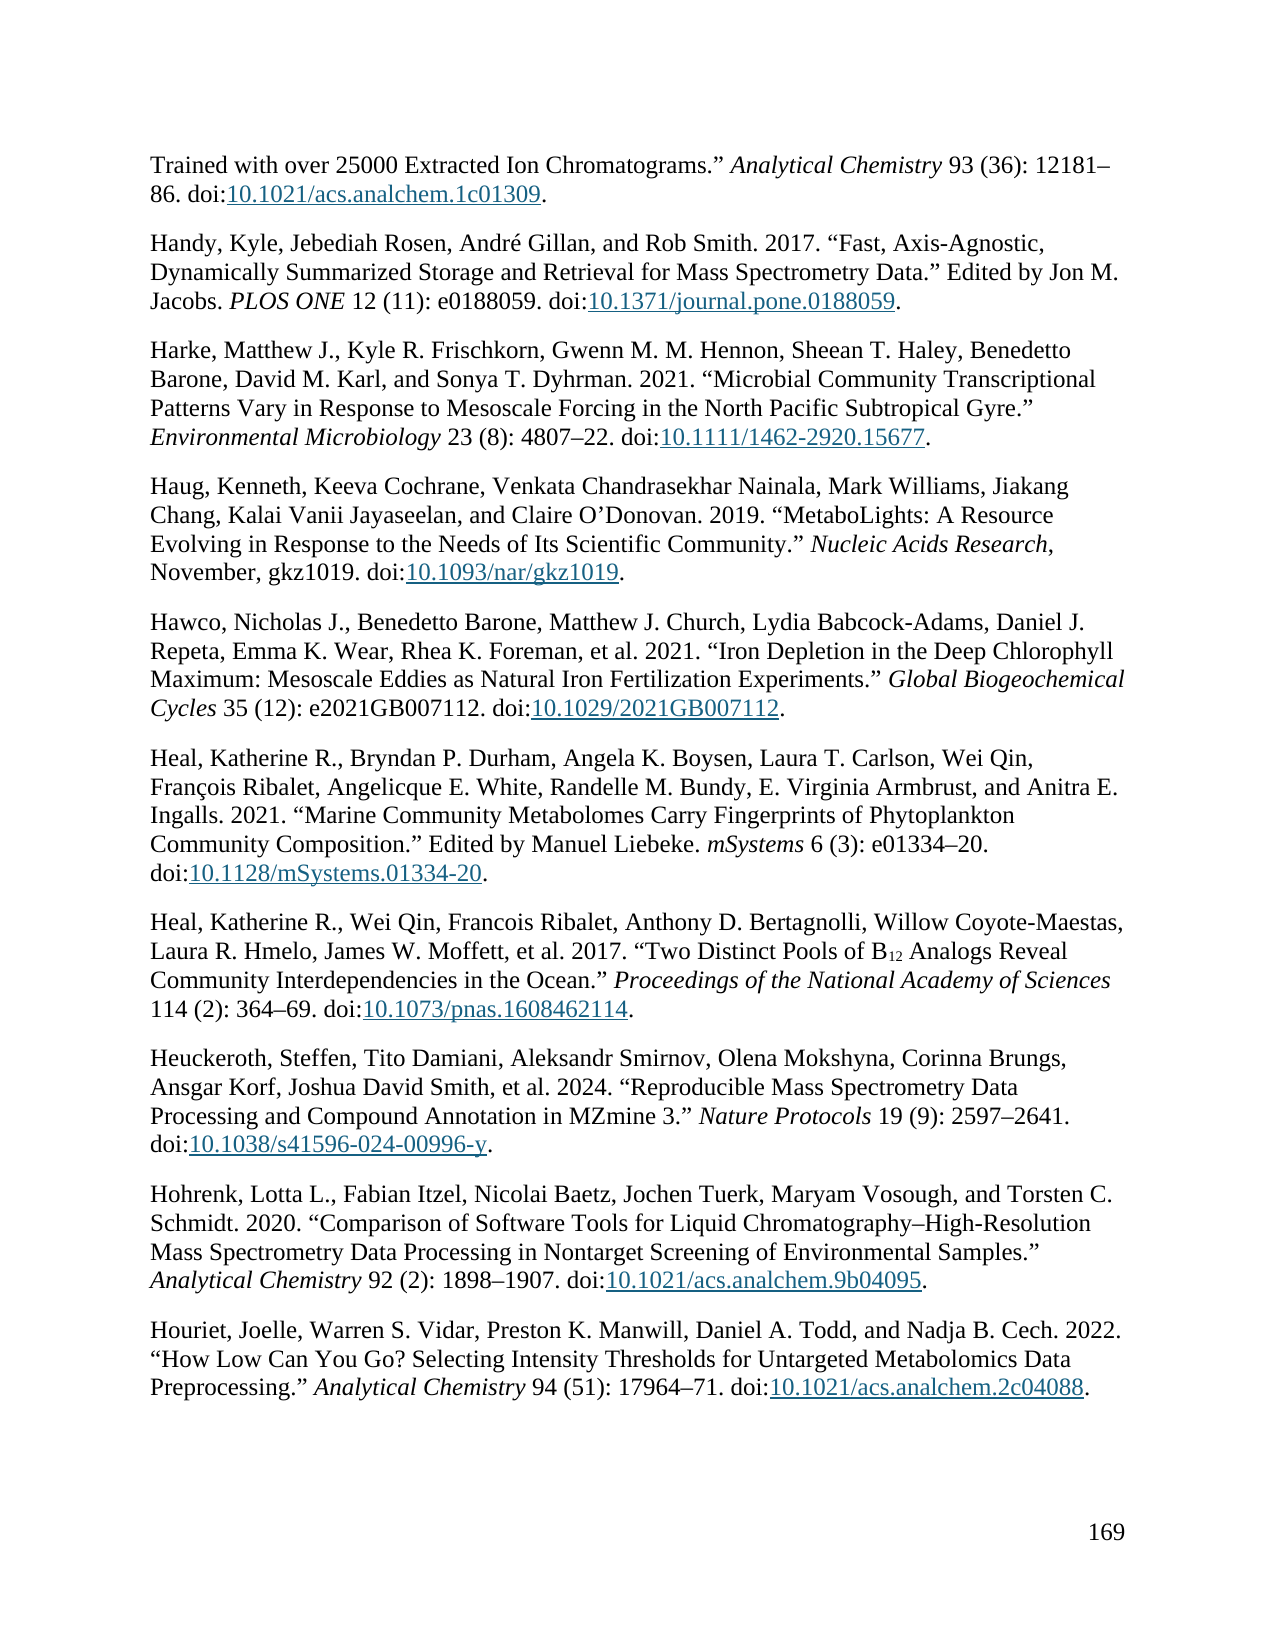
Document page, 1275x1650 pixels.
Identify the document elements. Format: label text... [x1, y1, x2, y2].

text Hawco, Nicholas J., Benedetto Barone, Matthew J. Church, Lydia Babcock-Adams, Daniel J. Repeta, Emma K. Wear, Rhea K. Foreman, et al. 2021. “Iron Depletion in the Deep Chlorophyll Maximum: Mesoscale Eddies as Natural Iron Fertilization Experiments.” Global Biogeochemical Cycles 35 (12): e2021GB007112. doi:10.1029/2021GB007112. [150, 607, 1125, 722]
text Heal, Katherine R., Bryndan P. Durham, Angela K. Boysen, Laura T. Carlson, Wei Qin, François Ribalet, Angelicque E. White, Randelle M. Bundy, E. Virginia Armbrust, and Anitra E. Ingalls. 2021. “Marine Community Metabolomes Carry Fingerprints of Phytoplankton Community Composition.” Edited by Manuel Liebeke. mSystems 6 (3): e01334–20. doi:10.1128/mSystems.01334-20. [150, 743, 1125, 887]
text Handy, Kyle, Jebediah Rosen, André Gillan, and Rob Smith. 2017. “Fast, Axis-Agnostic, Dynamically Summarized Storage and Retrieval for Mass Spectrometry Data.” Edited by Jon M. Jacobs. PLOS ONE 12 (11): e0188059. doi:10.1371/journal.pone.0188059. [150, 228, 1125, 314]
text Haug, Kenneth, Keeva Cochrane, Venkata Chandrasekhar Nainala, Mark Williams, Jiakang Chang, Kalai Vanii Jayaseelan, and Claire O’Donovan. 2019. “MetaboLights: A Resource Evolving in Response to the Needs of Its Scientific Community.” Nucleic Acids Research, November, gkz1019. doi:10.1093/nar/gkz1019. [150, 471, 1125, 586]
text Hohrenk, Lotta L., Fabian Itzel, Nicolai Baetz, Jochen Tuerk, Maryam Vosough, and Torsten C. Schmidt. 2020. “Comparison of Software Tools for Liquid Chromatography–High-Resolution Mass Spectrometry Data Processing in Nontarget Screening of Environmental Samples.” Analytical Chemistry 92 (2): 1898–1907. doi:10.1021/acs.analchem.9b04095. [150, 1179, 1125, 1294]
text Heuckeroth, Steffen, Tito Damiani, Aleksandr Smirnov, Olena Mokshyna, Corinna Brungs, Ansgar Korf, Joshua David Smith, et al. 2024. “Reproducible Mass Spectrometry Data Processing and Compound Annotation in MZmine 3.” Nature Protocols 19 (9): 2597–2641. doi:10.1038/s41596-024-00996-y. [150, 1043, 1125, 1158]
text Harke, Matthew J., Kyle R. Frischkorn, Gwenn M. M. Hennon, Sheean T. Haley, Benedetto Barone, David M. Karl, and Sonya T. Dyhrman. 2021. “Microbial Community Transcriptional Patterns Vary in Response to Mesoscale Forcing in the North Pacific Subtropical Gyre.” Environmental Microbiology 23 (8): 4807–22. doi:10.1111/1462-2920.15677. [150, 335, 1125, 450]
text Heal, Katherine R., Wei Qin, Francois Ribalet, Anthony D. Bertagnolli, Willow Coyote-Maestas, Laura R. Hmelo, James W. Moffett, et al. 2017. “Two Distinct Pools of B12 Analogs Reveal Community Interdependencies in the Ocean.” Proceedings of the National Academy of Sciences 114 (2): 364–69. doi:10.1073/pnas.1608462114. [150, 907, 1125, 1022]
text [150, 150, 1125, 207]
text Houriet, Joelle, Warren S. Vidar, Preston K. Manwill, Daniel A. Todd, and Nadja B. Cech. 2022. “How Low Can You Go? Selecting Intensity Thresholds for Untargeted Metabolomics Data Preprocessing.” Analytical Chemistry 94 (51): 17964–71. doi:10.1021/acs.analchem.2c04088. [150, 1315, 1125, 1401]
